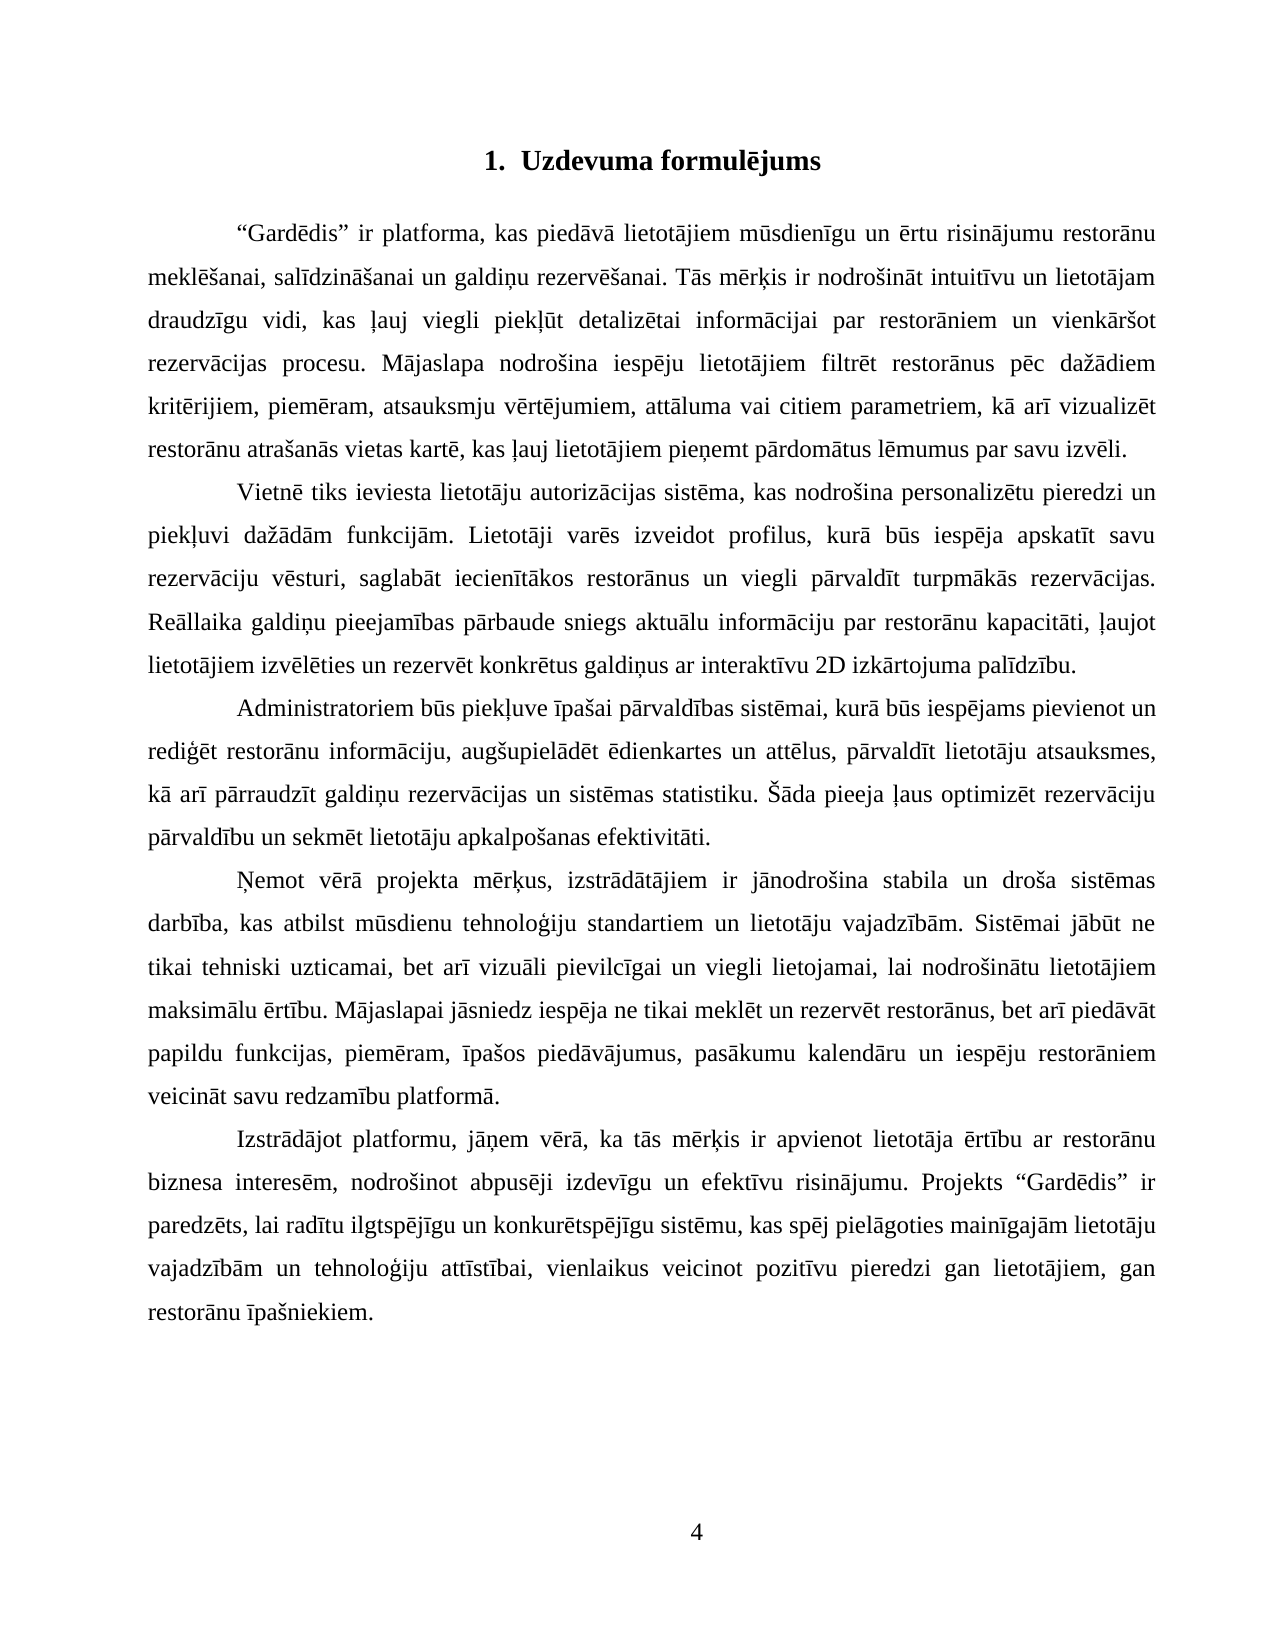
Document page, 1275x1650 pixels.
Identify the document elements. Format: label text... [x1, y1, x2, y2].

text Vietnē tiks ieviesta lietotāju autorizācijas sistēma, kas nodrošina personalizētu pieredzi un piekļuvi dažādām funkcijām. Lietotāji varēs izveidot profilus, kurā būs iespēja apskatīt savu rezervāciju vēsturi, saglabāt iecienītākos restorānus un viegli pārvaldīt turpmākās rezervācijas. Reāllaika galdiņu pieejamības pārbaude sniegs aktuālu informāciju par restorānu kapacitāti, ļaujot lietotājiem izvēlēties un rezervēt konkrētus galdiņus ar interaktīvu 2D izkārtojuma palīdzību. [148, 477, 1157, 678]
text Administratoriem būs piekļuve īpašai pārvaldības sistēmai, kurā būs iespējams pievienot un rediģēt restorānu informāciju, augšupielādēt ēdienkartes un attēlus, pārvaldīt lietotāju atsauksmes, kā arī pārraudzīt galdiņu rezervācijas un sistēmas statistiku. Šāda pieeja ļaus optimizēt rezervāciju pārvaldību un sekmēt lietotāju apkalpošanas efektivitāti. [148, 693, 1157, 851]
text “Gardēdis” ir platforma, kas piedāvā lietotājiem mūsdienīgu un ērtu risinājumu restorānu meklēšanai, salīdzināšanai un galdiņu rezervēšanai. Tās mērķis ir nodrošināt intuitīvu un lietotājam draudzīgu vidi, kas ļauj viegli piekļūt detalizētai informācijai par restorāniem un vienkāršot rezervācijas procesu. Mājaslapa nodrošina iespēju lietotājiem filtrēt restorānus pēc dažādiem kritērijiem, piemēram, atsauksmju vērtējumiem, attāluma vai citiem parametriem, kā arī vizualizēt restorānu atrašanās vietas kartē, kas ļauj lietotājiem pieņemt pārdomātus lēmumus par savu izvēli. [148, 218, 1157, 463]
subtitle Uzdevuma formulējums [148, 143, 1157, 177]
text Ņemot vērā projekta mērķus, izstrādātājiem ir jānodrošina stabila un droša sistēmas darbība, kas atbilst mūsdienu tehnoloģiju standartiem un lietotāju vajadzībām. Sistēmai jābūt ne tikai tehniski uzticamai, bet arī vizuāli pievilcīgai un viegli lietojamai, lai nodrošinātu lietotājiem maksimālu ērtību. Mājaslapai jāsniedz iespēja ne tikai meklēt un rezervēt restorānus, bet arī piedāvāt papildu funkcijas, piemēram, īpašos piedāvājumus, pasākumu kalendāru un iespēju restorāniem veicināt savu redzamību platformā. [148, 865, 1157, 1110]
text Izstrādājot platformu, jāņem vērā, ka tās mērķis ir apvienot lietotāja ērtību ar restorānu biznesa interesēm, nodrošinot abpusēji izdevīgu un efektīvu risinājumu. Projekts “Gardēdis” ir paredzēts, lai radītu ilgtspējīgu un konkurētspējīgu sistēmu, kas spēj pielāgoties mainīgajām lietotāju vajadzībām un tehnoloģiju attīstībai, vienlaikus veicinot pozitīvu pieredzi gan lietotājiem, gan restorānu īpašniekiem. [148, 1124, 1157, 1325]
